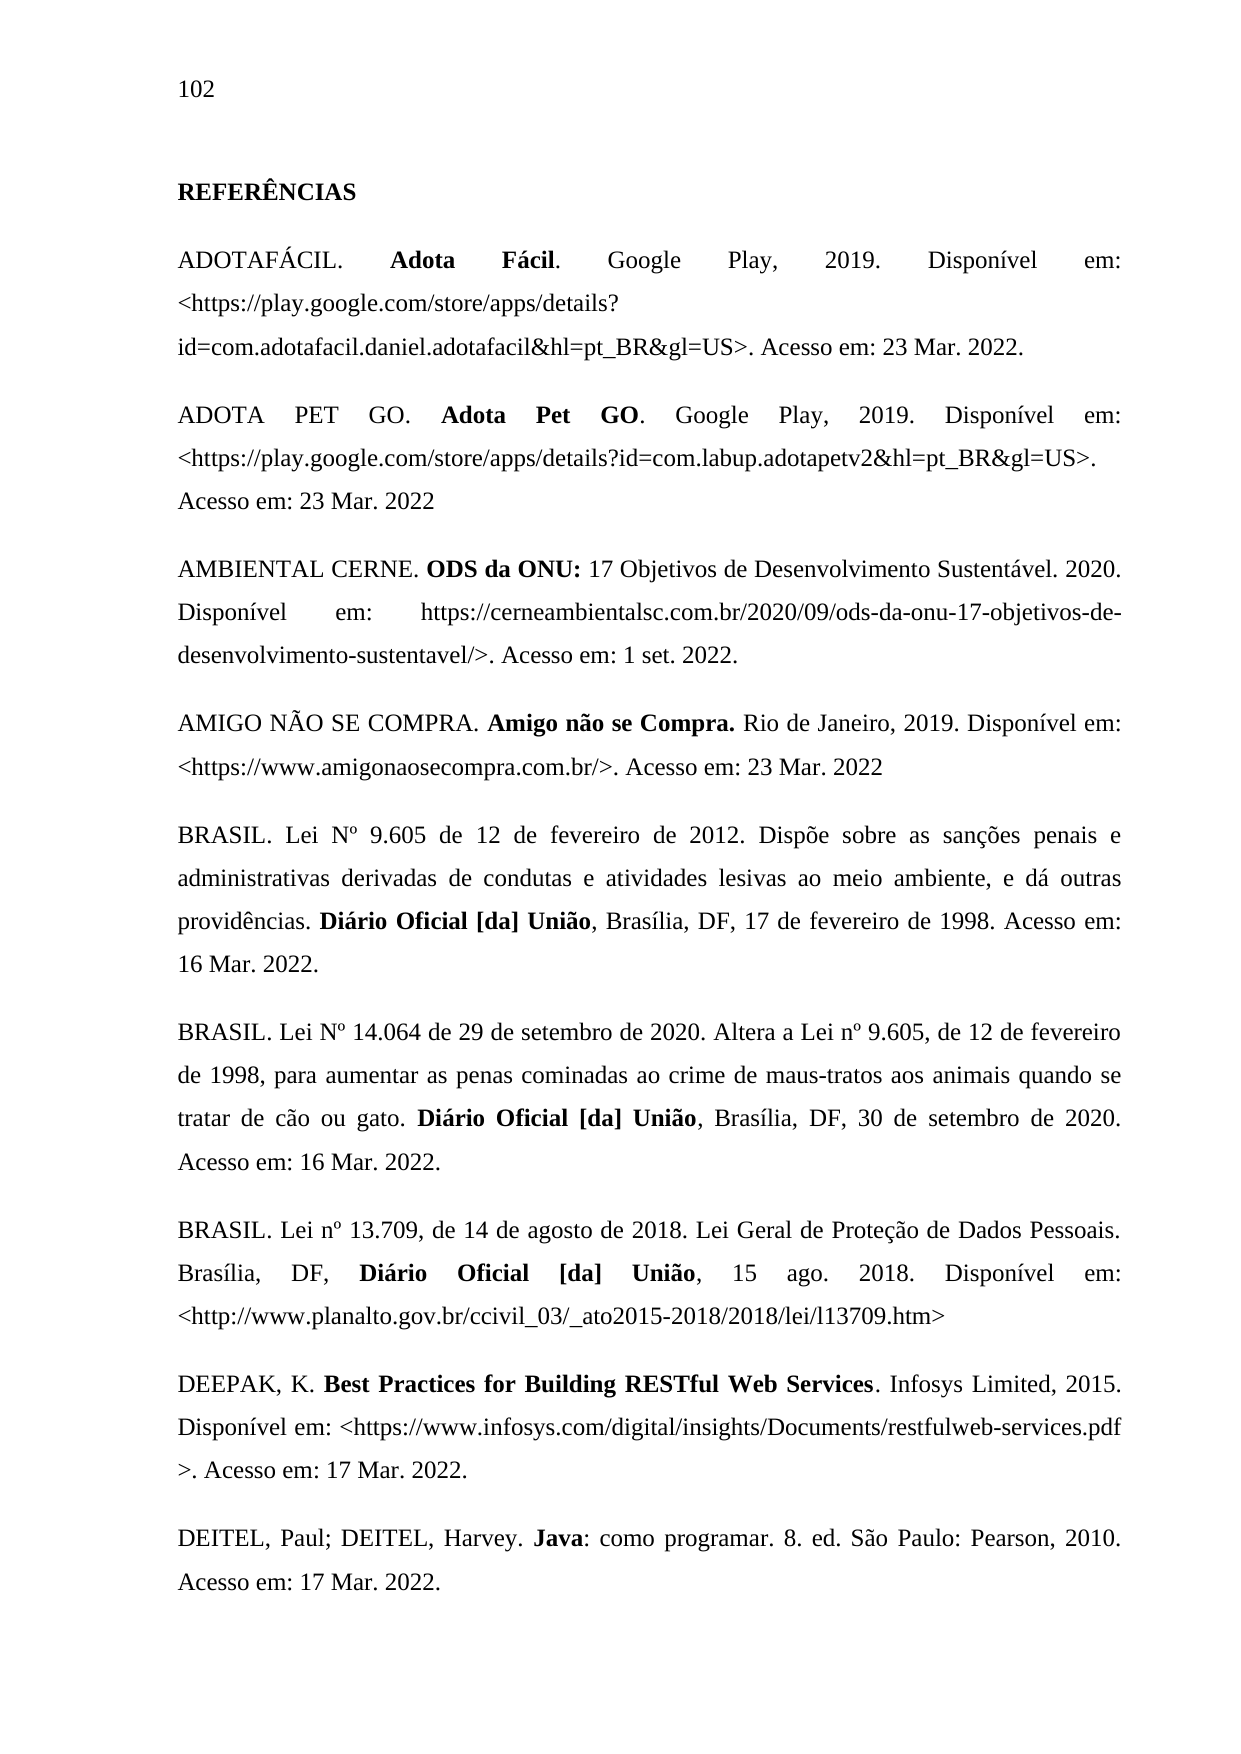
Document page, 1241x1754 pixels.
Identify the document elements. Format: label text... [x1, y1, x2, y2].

text BRASIL. Lei nº 13.709, de 14 de agosto de 2018. Lei Geral de Proteção de Dados Pessoais. Brasília, DF, Diário Oficial [da] União, 15 ago. 2018. Disponível em: <http://www.planalto.gov.br/ccivil_03/_ato2015-2018/2018/lei/l13709.htm> [177, 1215, 1122, 1330]
subtitle REFERÊNCIAS [177, 177, 1122, 206]
text ‌ADOTAFÁCIL. Adota Fácil. Google Play, 2019. Disponível em: <https://play.google.com/store/apps/details?id=com.adotafacil.daniel.adotafacil&hl=pt_BR&gl=US>. Acesso em: 23 Mar. 2022. [177, 245, 1122, 360]
text AMBIENTAL CERNE. ODS da ONU: 17 Objetivos de Desenvolvimento Sustentável. 2020. Disponível em: https://cerneambientalsc.com.br/2020/09/ods-da-onu-17-objetivos-de-desenvolvimento-sustentavel/>. Acesso em: 1 set. 2022. [177, 554, 1122, 669]
text DEEPAK, K. Best Practices for Building RESTful Web Services. Infosys Limited, 2015. Disponível em: <https://www.infosys.com/digital/insights/Documents/restfulweb-services.pdf >. Acesso em: 17 Mar. 2022. [177, 1369, 1122, 1484]
text BRASIL. Lei Nº 14.064 de 29 de setembro de 2020. Altera a Lei nº 9.605, de 12 de fevereiro de 1998, para aumentar as penas cominadas ao crime de maus-tratos aos animais quando se tratar de cão ou gato. Diário Oficial [da] União, Brasília, DF, 30 de setembro de 2020. Acesso em: 16 Mar. 2022. [177, 1017, 1122, 1175]
text ADOTA PET GO. Adota Pet GO. Google Play, 2019. Disponível em: <https://play.google.com/store/apps/details?id=com.labup.adotapetv2&hl=pt_BR&gl=US>. Acesso em: 23 Mar. 2022 [177, 400, 1122, 515]
text AMIGO NÃO SE COMPRA. Amigo não se Compra. Rio de Janeiro, 2019. Disponível em: <https://www.amigonaosecompra.com.br/>. Acesso em: 23 Mar. 2022 [177, 708, 1122, 780]
text DEITEL, Paul; DEITEL, Harvey. Java: como programar. 8. ed. São Paulo: Pearson, 2010. Acesso em: 17 Mar. 2022. [177, 1523, 1122, 1595]
text BRASIL. Lei Nº 9.605 de 12 de fevereiro de 2012. Dispõe sobre as sanções penais e administrativas derivadas de condutas e atividades lesivas ao meio ambiente, e dá outras providências. Diário Oficial [da] União, Brasília, DF, 17 de fevereiro de 1998. Acesso em: 16 Mar. 2022. [177, 820, 1122, 978]
